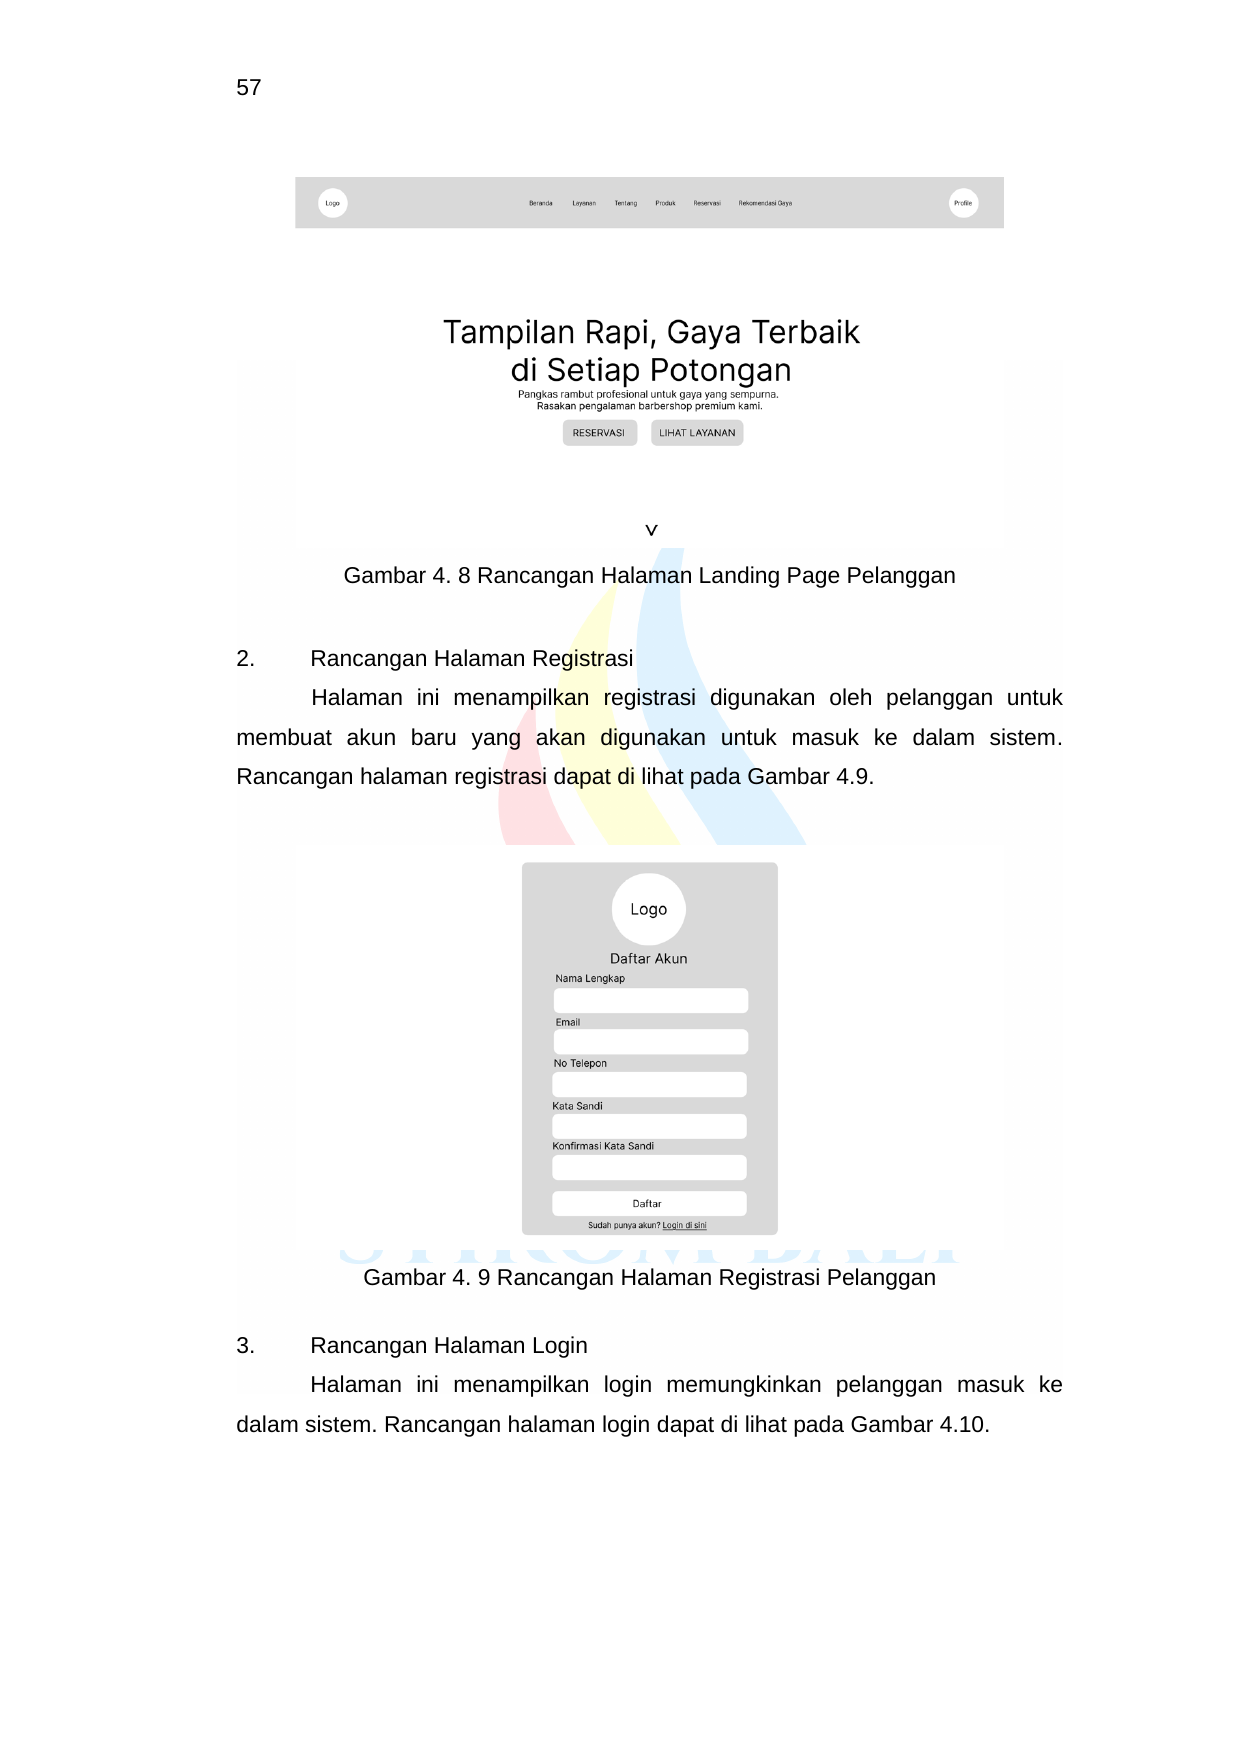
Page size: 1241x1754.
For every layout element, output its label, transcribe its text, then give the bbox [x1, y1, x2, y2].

picture [295, 177, 1004, 548]
text Gambar 4. 9 Rancangan Halaman Registrasi Pelanggan [236, 1264, 1063, 1290]
list Rancangan Halaman Login [236, 1332, 1063, 1358]
list Rancangan Halaman Registrasi [236, 645, 1063, 671]
text Halaman ini menampilkan login memungkinkan pelanggan masuk ke dalam sistem. Rancangan halaman login dapat di lihat pada Gambar 4.10. [236, 1371, 1063, 1437]
picture [295, 845, 1004, 1250]
text Gambar 4. 8 Rancangan Halaman Landing Page Pelanggan [236, 562, 1063, 588]
text Halaman ini menampilkan registrasi digunakan oleh pelanggan untuk membuat akun baru yang akan digunakan untuk masuk ke dalam sistem. Rancangan halaman registrasi dapat di lihat pada Gambar 4.9. [236, 684, 1063, 789]
